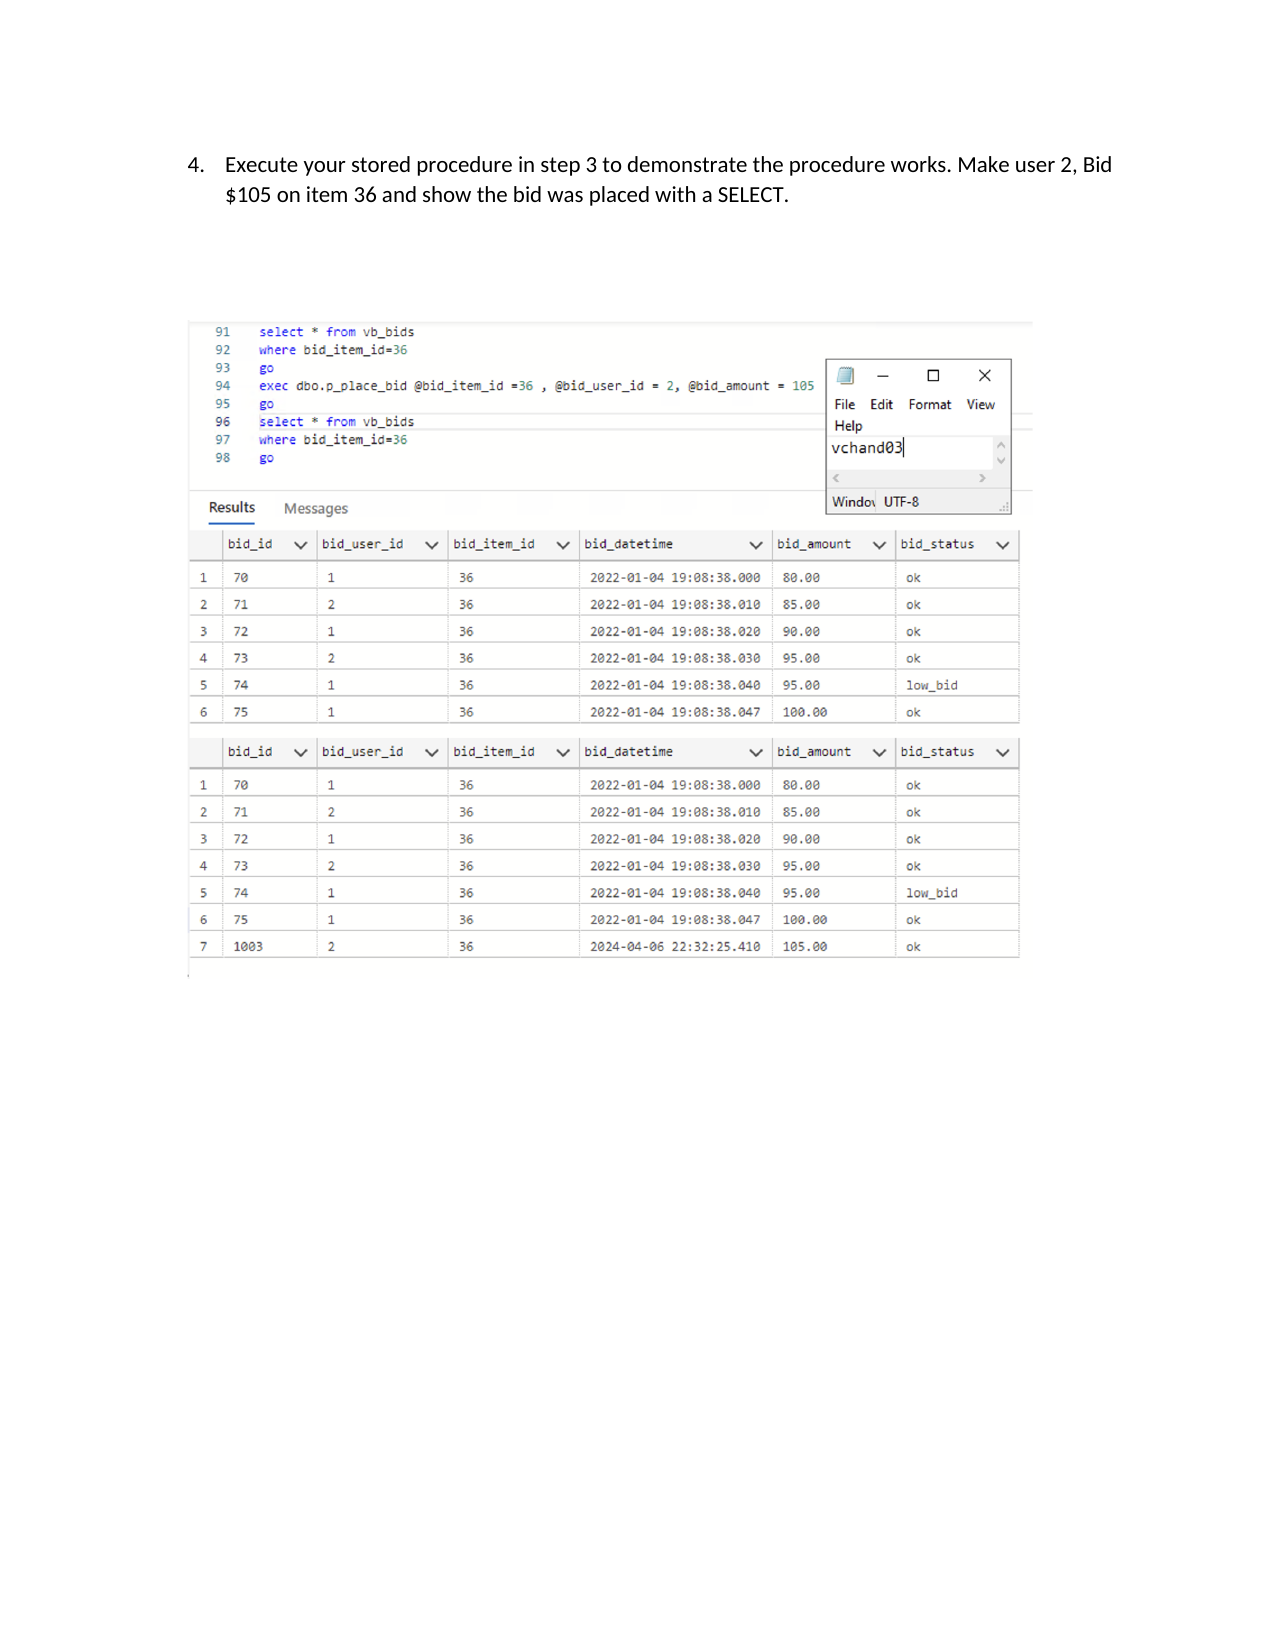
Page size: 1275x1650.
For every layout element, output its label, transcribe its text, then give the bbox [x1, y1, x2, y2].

list Execute your stored procedure in step 3 to demonstrate the procedure works. Make user 2, Bid $105 on item 36 and show the bid was placed with a SELECT. [187, 150, 1125, 208]
picture [187, 320, 1033, 979]
